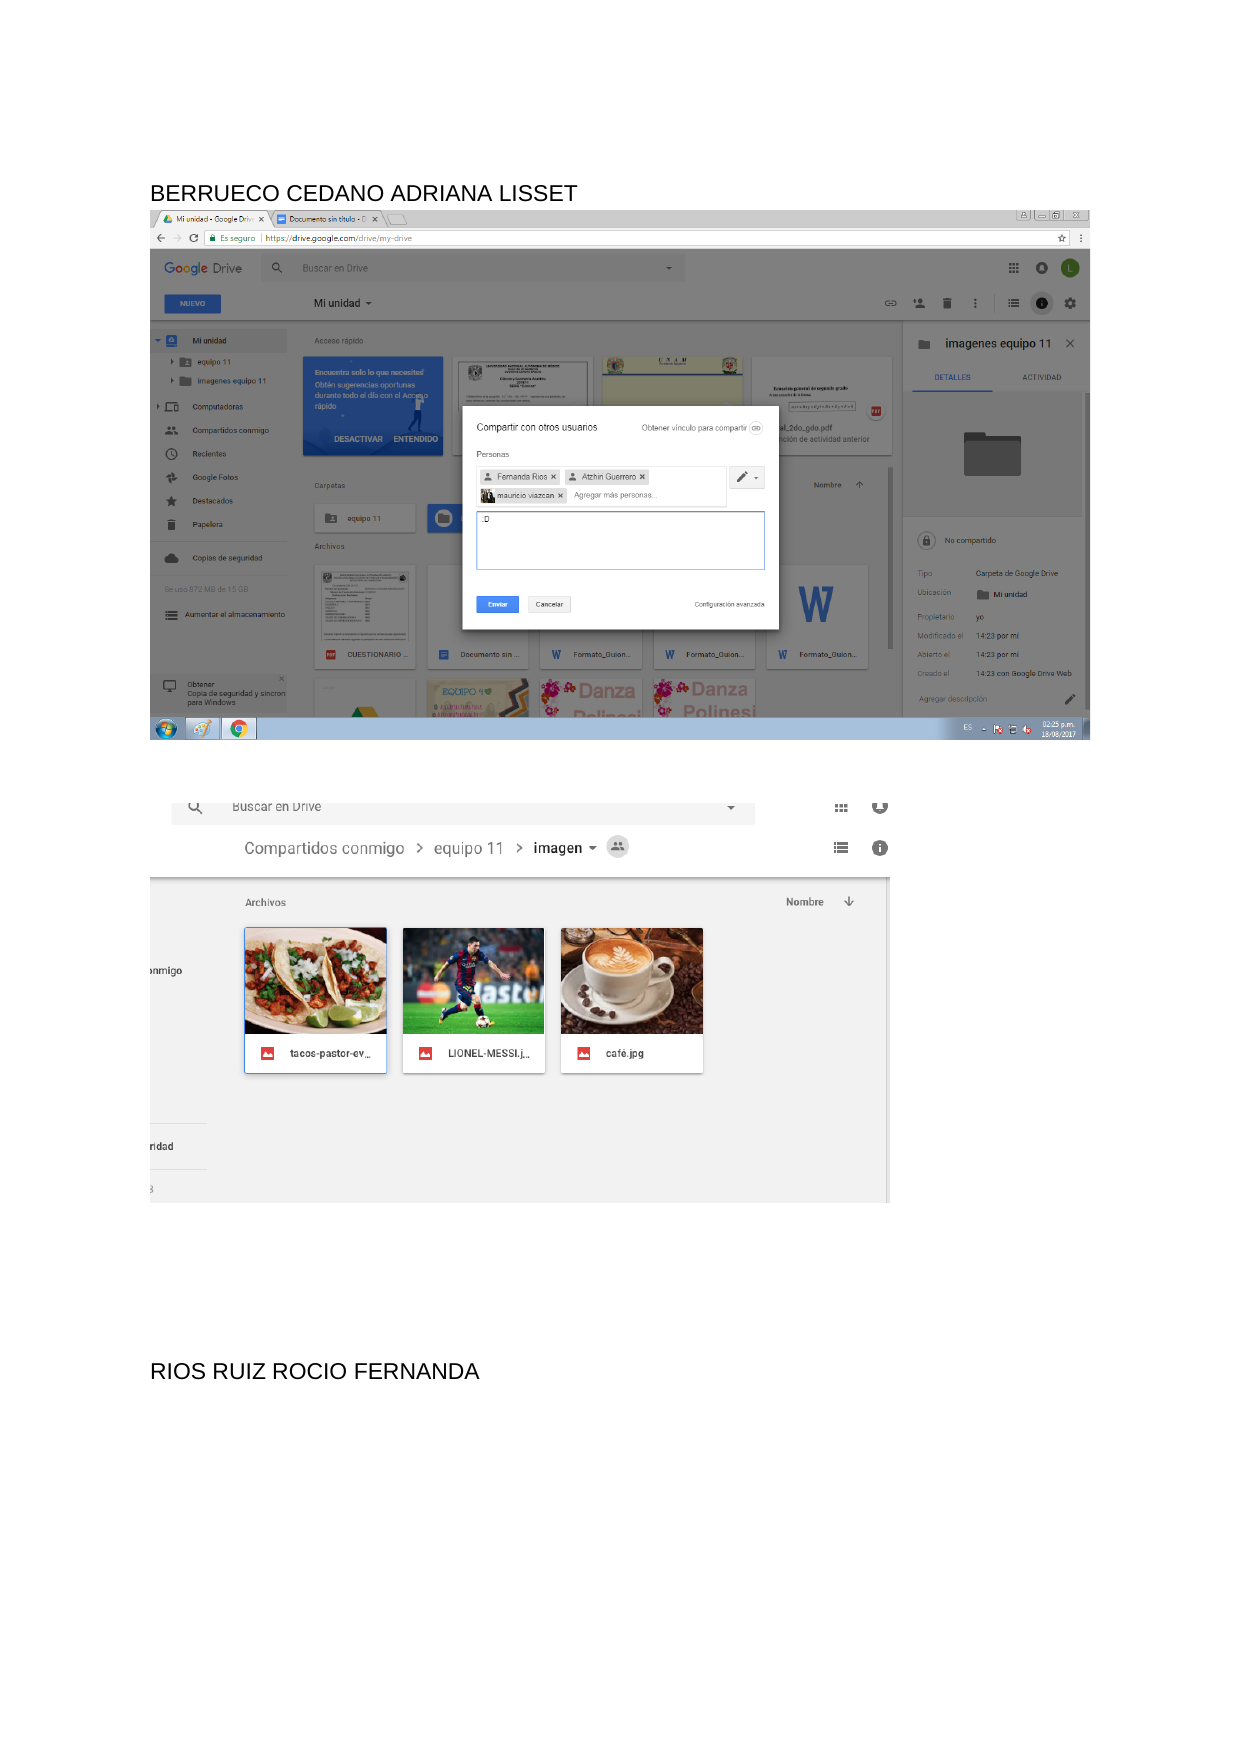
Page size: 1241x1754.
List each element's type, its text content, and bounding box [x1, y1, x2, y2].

text RIOS RUIZ ROCIO FERNANDA [150, 1358, 1090, 1384]
picture [150, 803, 890, 1203]
text BERRUECO CEDANO ADRIANA LISSET [150, 180, 1090, 207]
picture [150, 210, 1091, 740]
